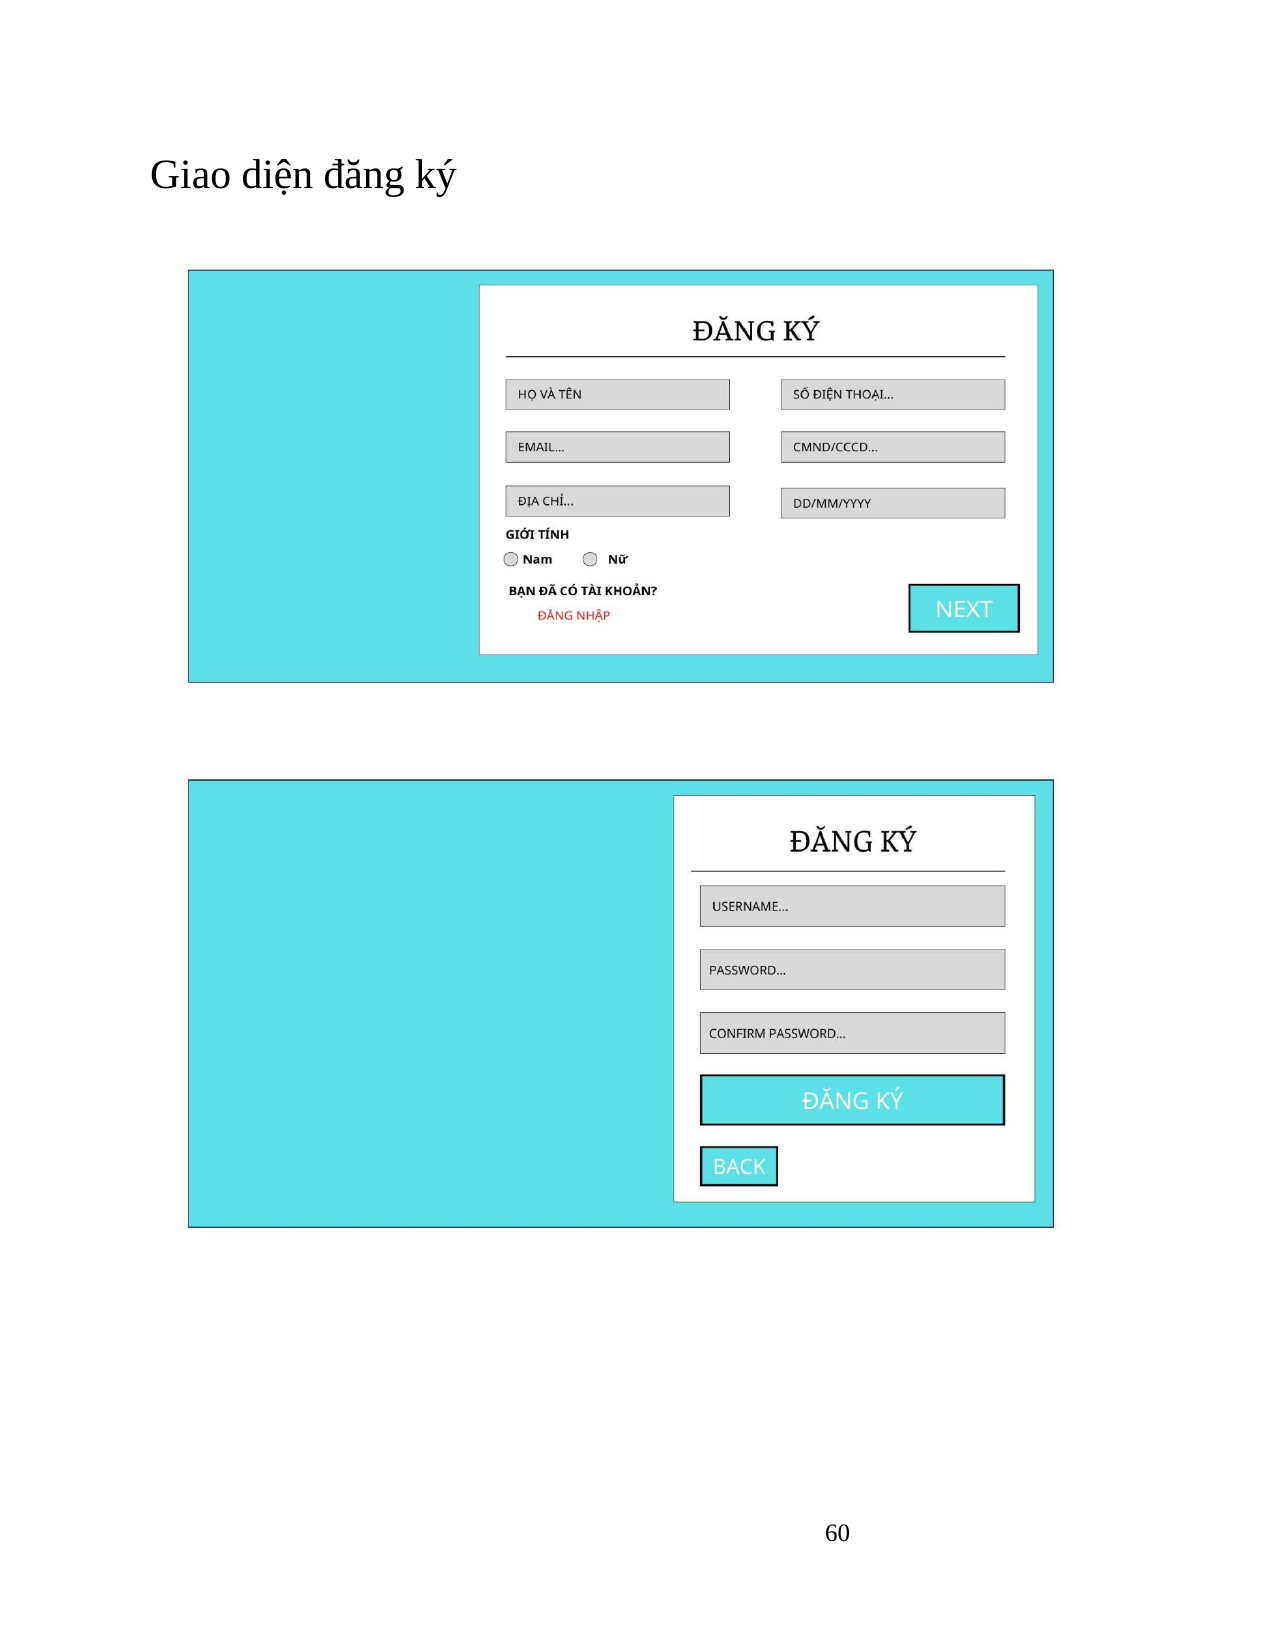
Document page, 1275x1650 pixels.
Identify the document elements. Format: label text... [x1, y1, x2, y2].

picture [150, 218, 1090, 721]
text Giao diện đăng ký [150, 150, 1125, 198]
picture [150, 725, 1090, 1255]
